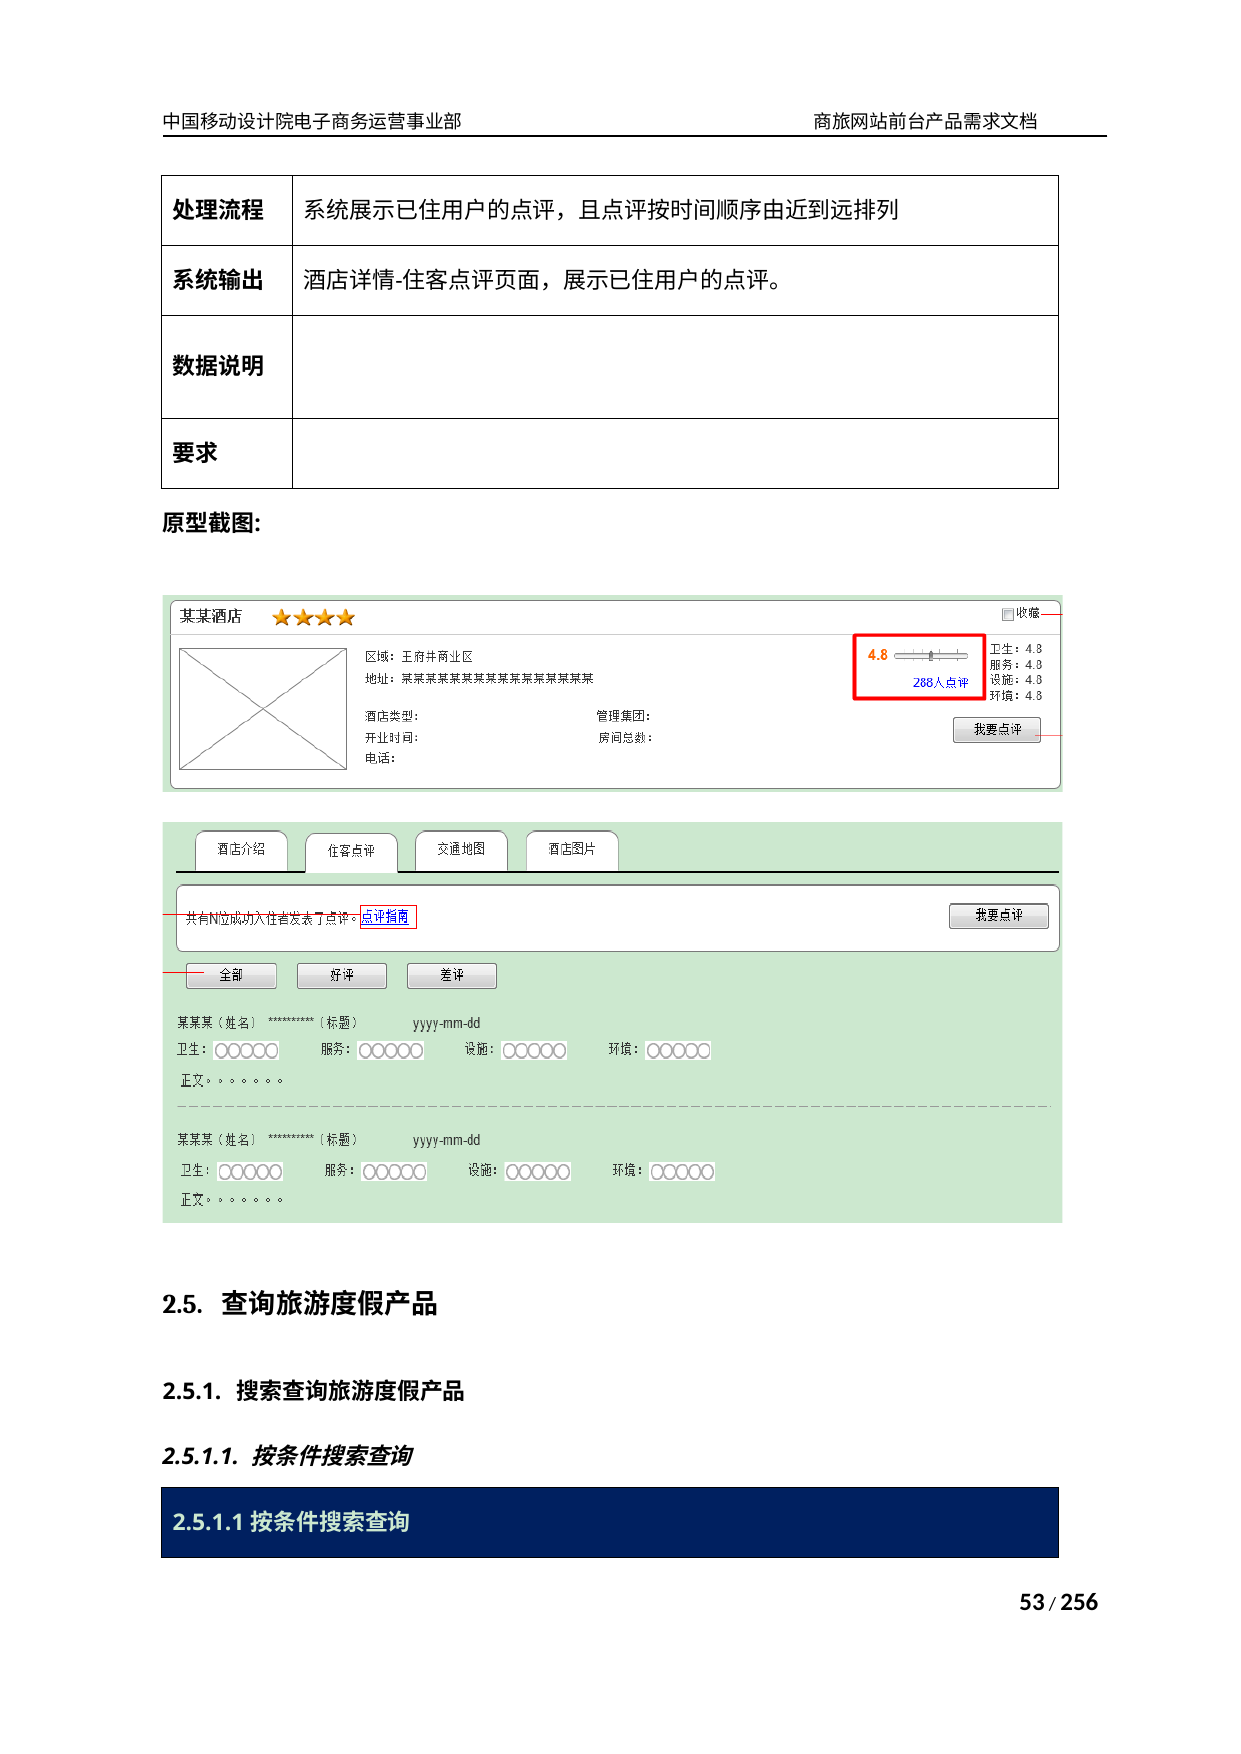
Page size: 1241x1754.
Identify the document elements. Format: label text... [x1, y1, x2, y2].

text 原型截图: [162, 489, 1107, 554]
picture [162, 822, 1063, 1223]
picture [162, 595, 1063, 792]
table_cell 要求 [162, 419, 292, 488]
subtitle 查询旅游度假产品 [162, 1271, 1107, 1336]
table_header 2.5.1.1 按条件搜索查询 [162, 1488, 1058, 1557]
subtitle 按条件搜索查询 [162, 1422, 1107, 1487]
table_cell 处理流程 [162, 176, 292, 245]
table_cell 系统输出 [162, 246, 292, 315]
table_cell 数据说明 [162, 316, 292, 418]
table_cell [293, 419, 1058, 488]
table_cell 酒店详情-住客点评页面，展示已住用户的点评。 [293, 246, 1058, 315]
table_cell [293, 316, 1058, 418]
table_cell 系统展示已住用户的点评，且点评按时间顺序由近到远排列 [293, 176, 1058, 245]
subtitle 搜索查询旅游度假产品 [162, 1357, 1107, 1422]
